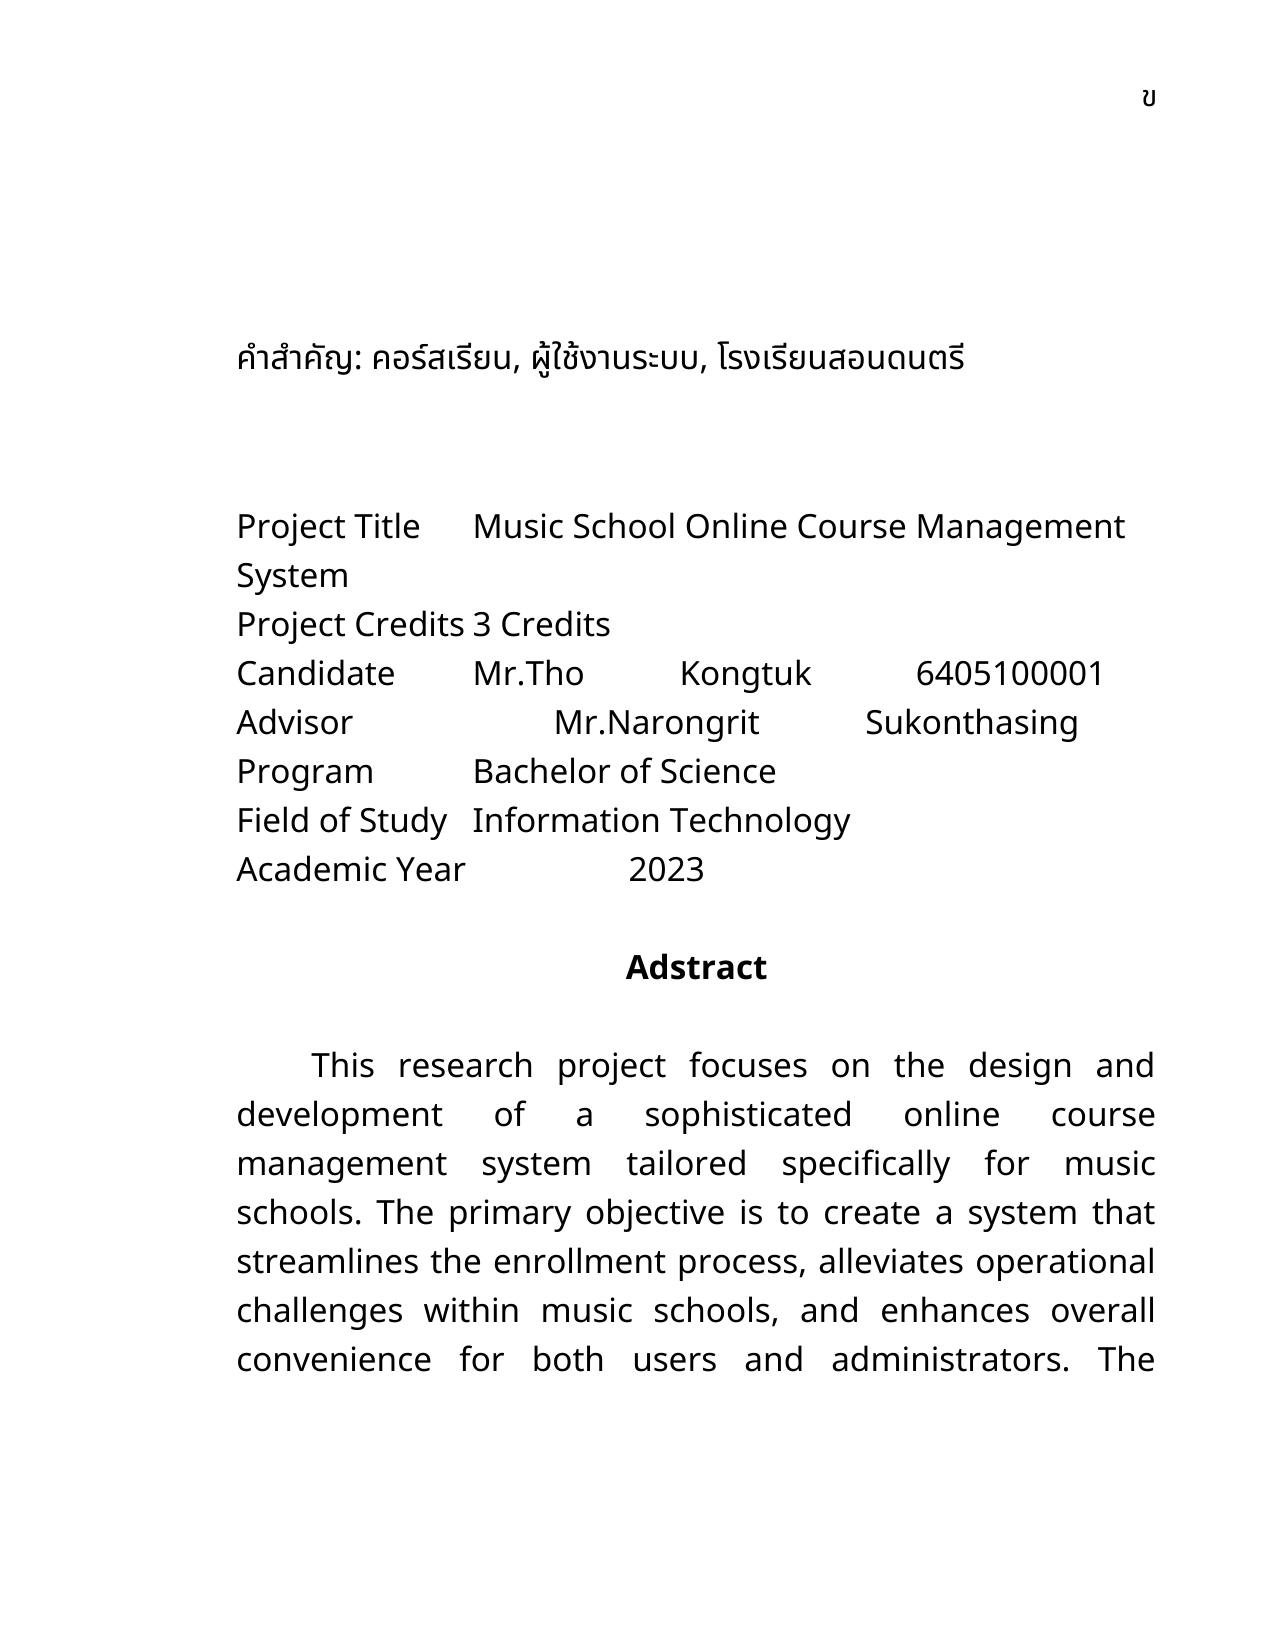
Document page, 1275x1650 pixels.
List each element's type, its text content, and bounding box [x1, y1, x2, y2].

text Field of Study Information Technology [236, 797, 1157, 842]
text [236, 1042, 1157, 1381]
text Adstract [236, 944, 1157, 989]
text Project Credits 3 Credits [236, 601, 1157, 647]
text Advisor Mr.Narongrit Sukonthasing [236, 699, 1157, 744]
text Academic Year 2023 [236, 846, 1157, 891]
text คำสำคัญ: คอร์สเรียน, ผู้ใช้งานระบบ, โรงเรียนสอนดนตรี [236, 334, 1157, 385]
text Project Title Music School Online Course Management System [236, 503, 1157, 598]
text Candidate Mr.Tho Kongtuk 6405100001 [236, 650, 1157, 696]
text Program Bachelor of Science [236, 748, 1157, 793]
